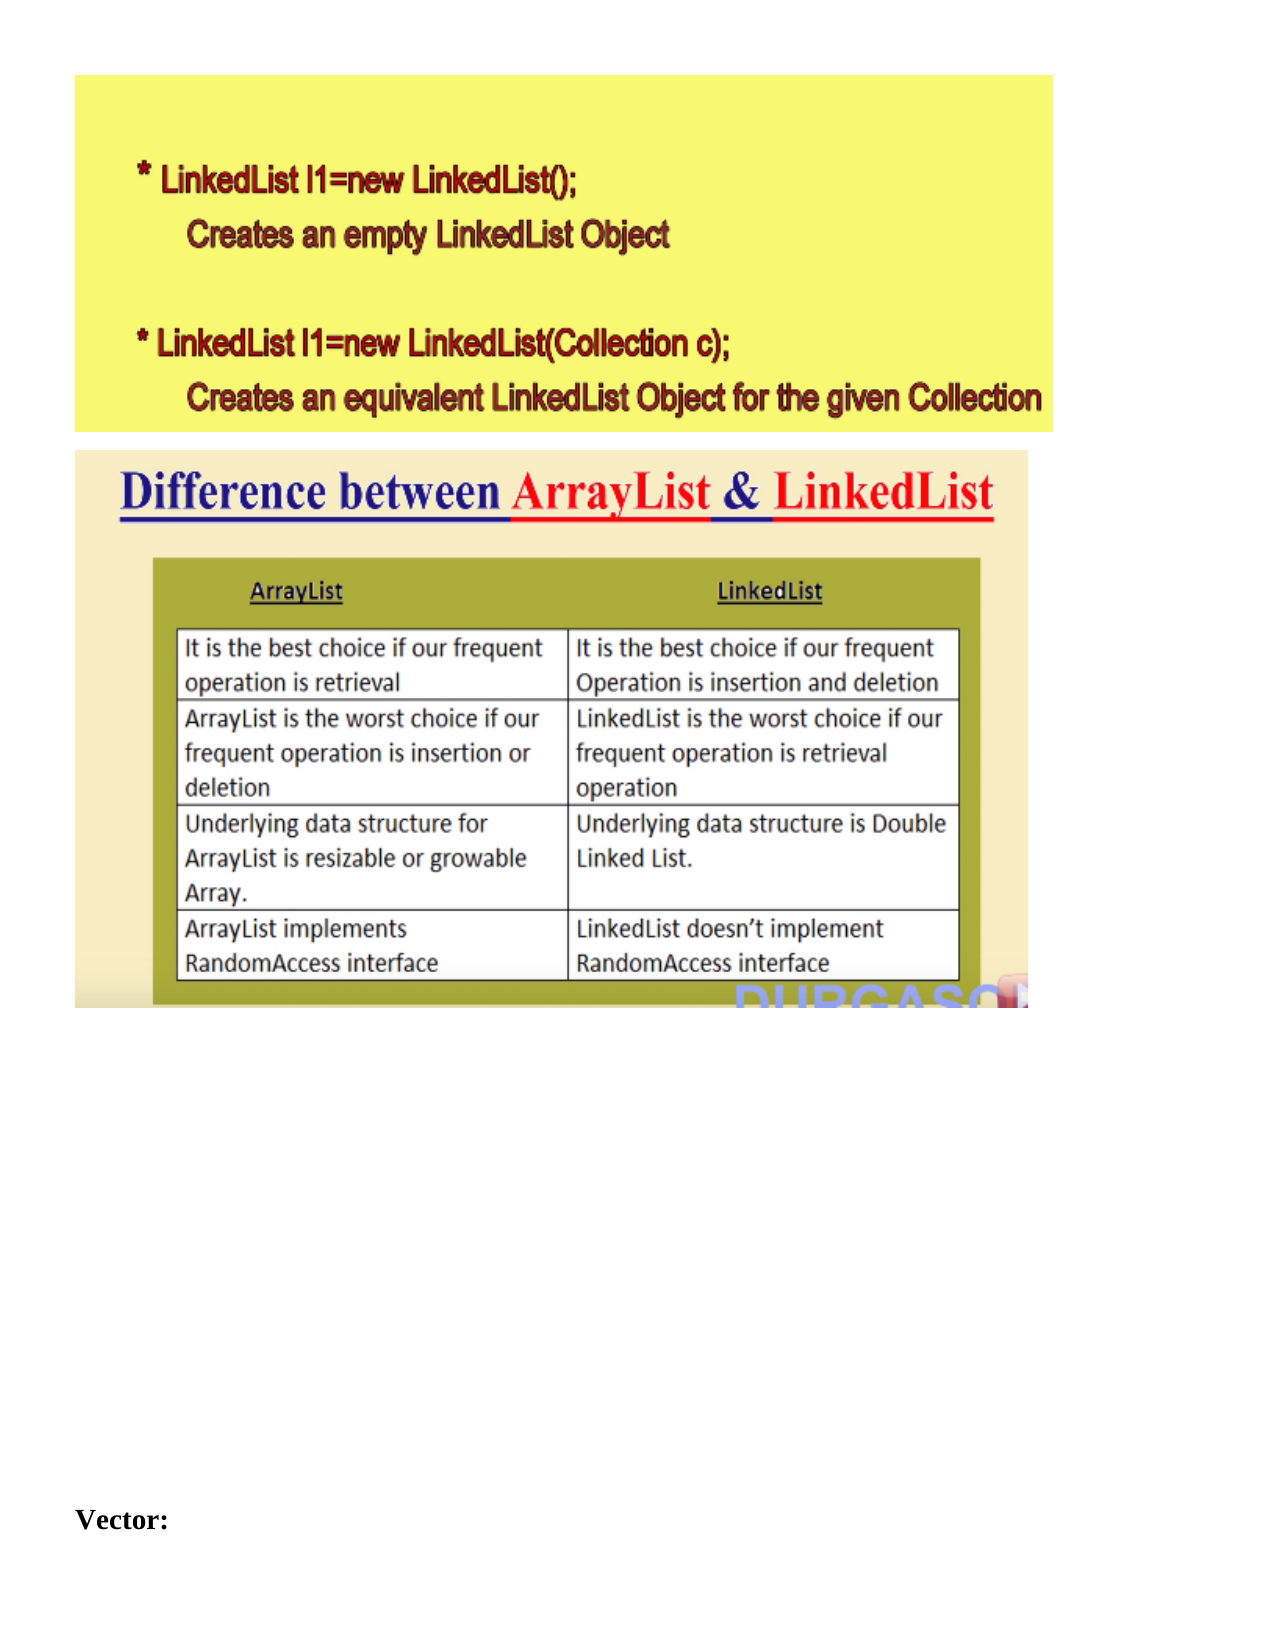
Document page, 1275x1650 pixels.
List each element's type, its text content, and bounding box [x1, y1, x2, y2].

text Vector: [75, 1502, 1200, 1536]
picture [75, 450, 1029, 1008]
picture [75, 75, 1054, 432]
